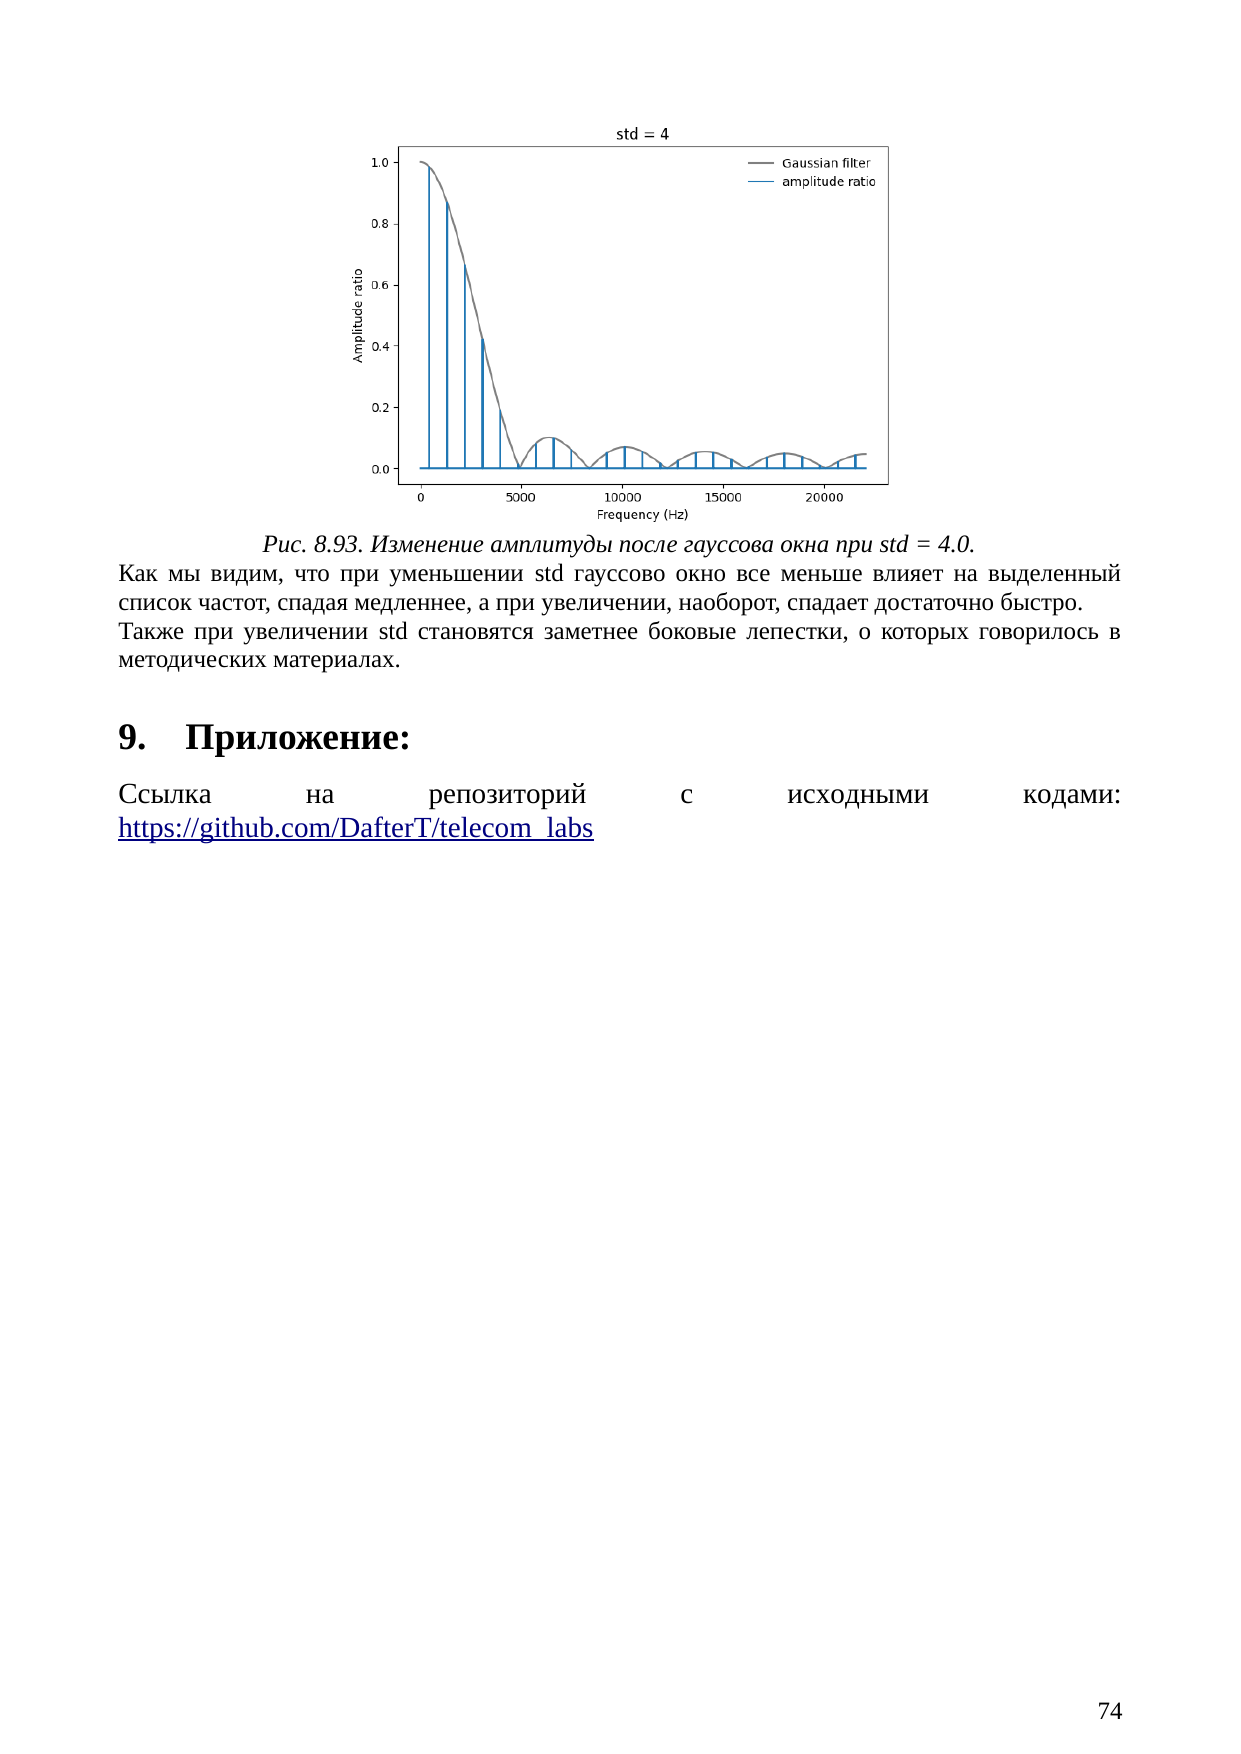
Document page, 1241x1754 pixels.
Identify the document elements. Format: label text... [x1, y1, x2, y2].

text Ссылка на репозиторий с исходными кодами: https://github.com/DafterT/telecom_labs [118, 777, 1122, 844]
picture [344, 118, 896, 530]
subtitle Приложение: [118, 714, 1122, 758]
text Также при увеличении std становятся заметнее боковые лепестки, о которых говорилось в методических материалах. [118, 616, 1122, 673]
text Как мы видим, что при уменьшении std гауссово окно все меньше влияет на выделенный список частот, спадая медленнее, а при увеличении, наоборот, спадает достаточно быстро. [118, 558, 1122, 616]
